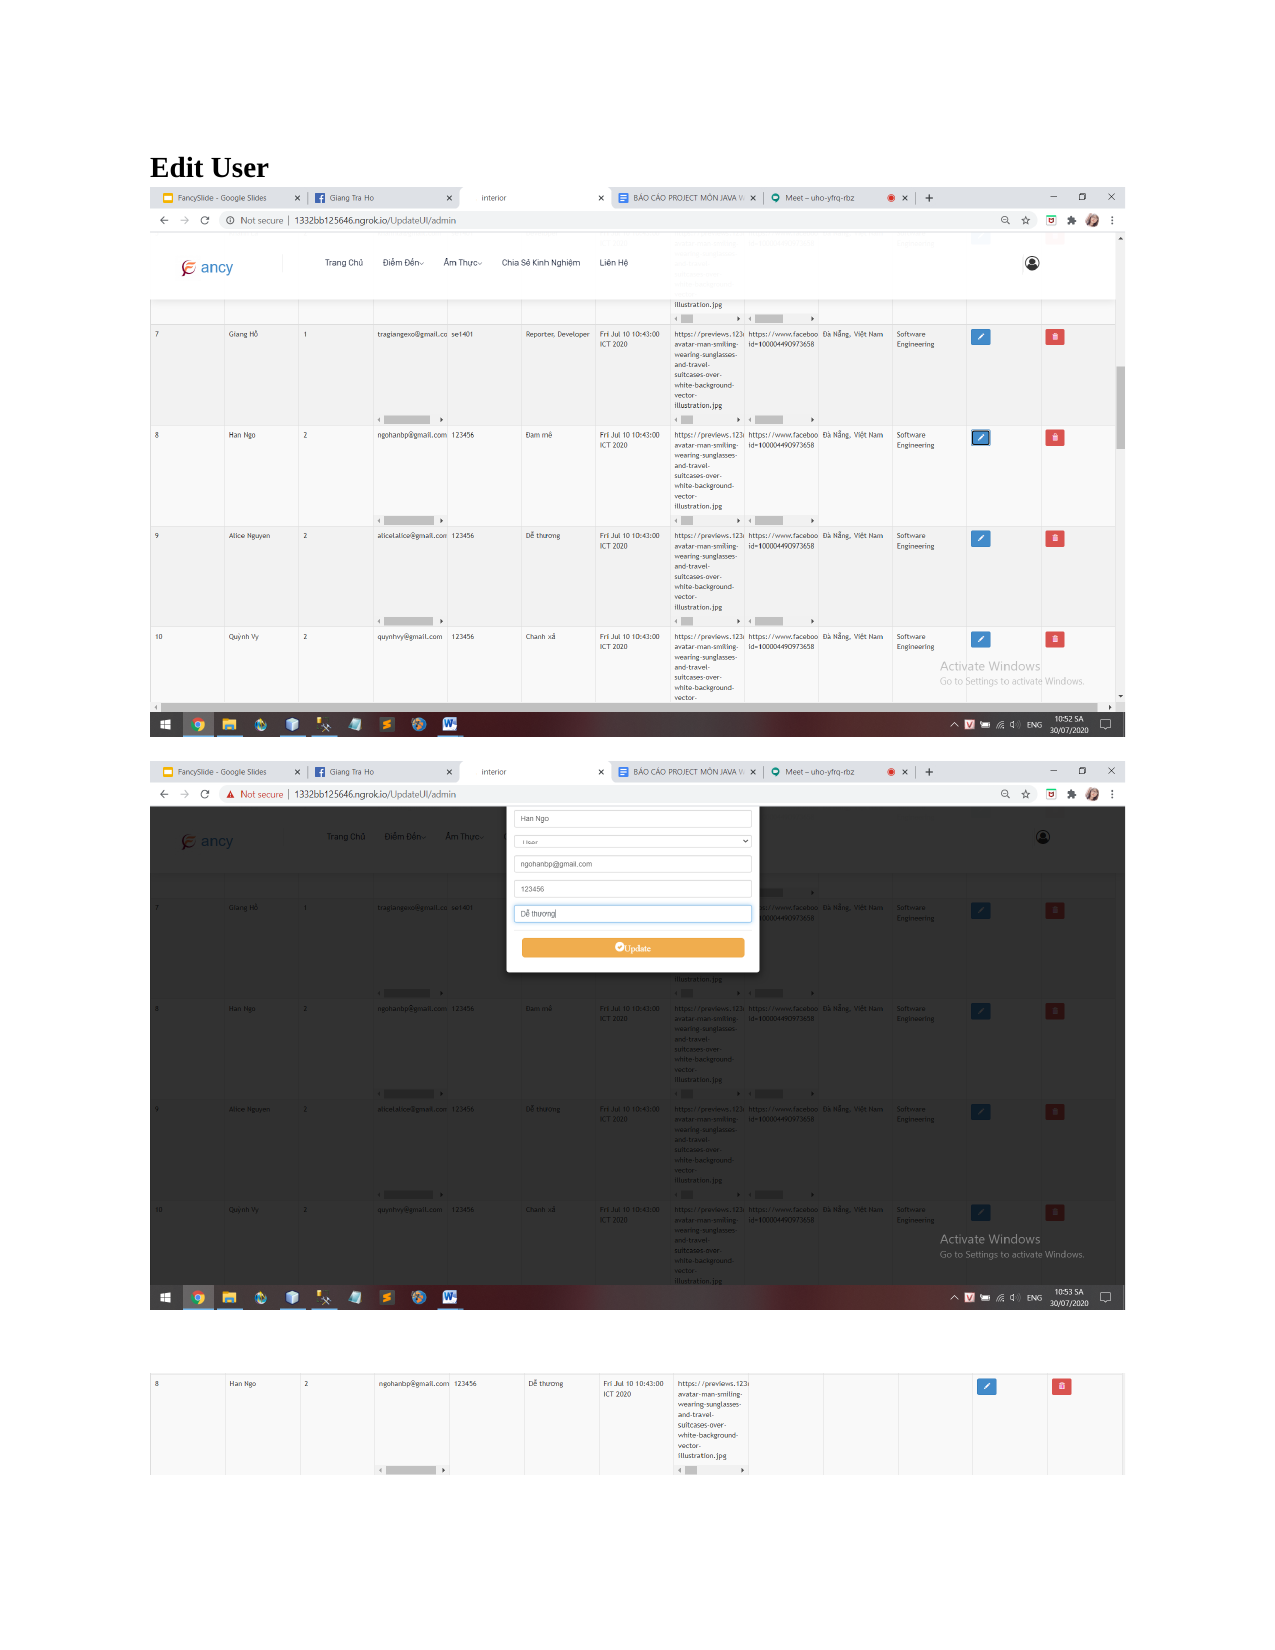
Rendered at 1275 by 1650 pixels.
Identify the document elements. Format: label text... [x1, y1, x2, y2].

picture [150, 1373, 1125, 1475]
picture [150, 187, 1125, 737]
picture [150, 761, 1125, 1310]
text Edit User [150, 150, 1125, 187]
